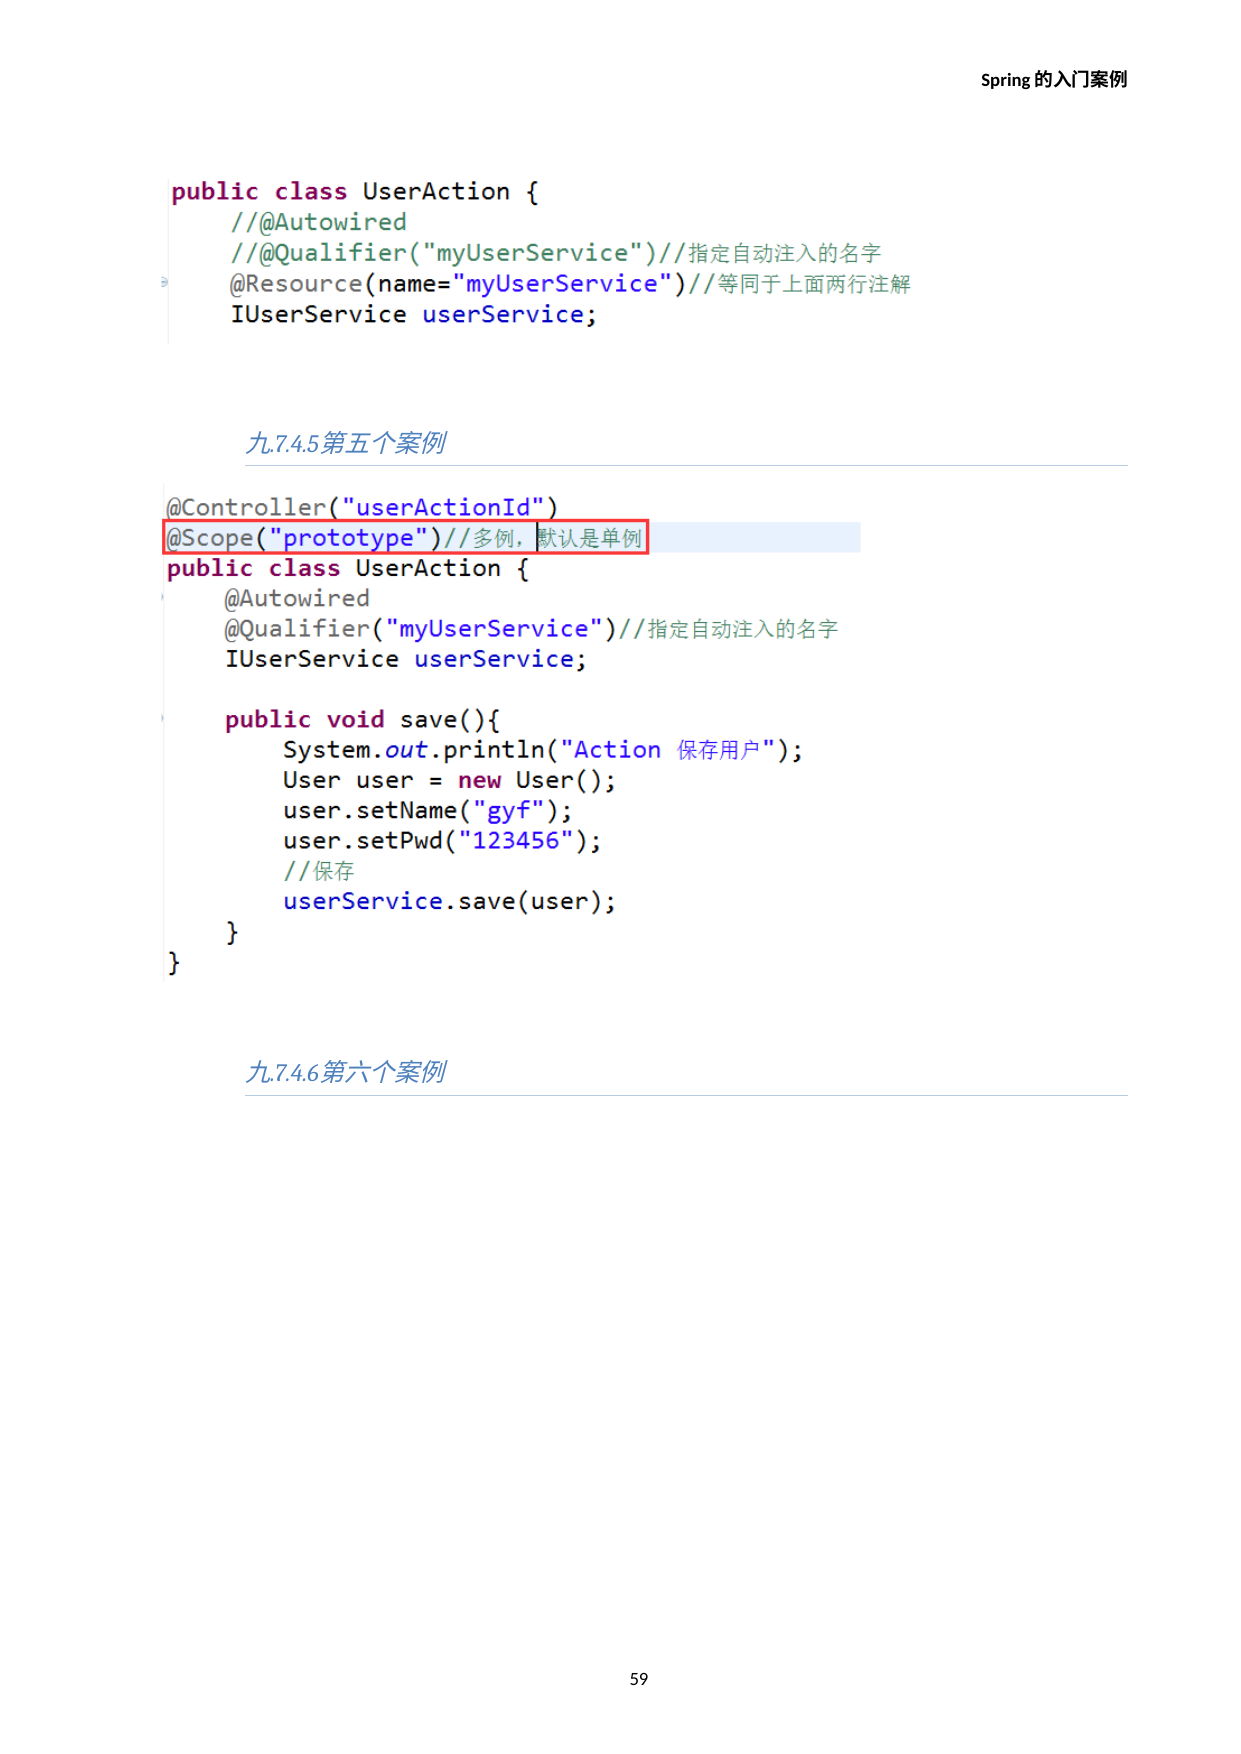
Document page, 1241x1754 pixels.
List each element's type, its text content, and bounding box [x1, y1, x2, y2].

table_header [113, 475, 1000, 991]
picture [161, 483, 861, 982]
table_cell [113, 163, 1000, 361]
picture [161, 179, 1027, 344]
subtitle 第六个案例 [245, 1051, 1128, 1095]
subtitle 第五个案例 [245, 422, 1128, 465]
